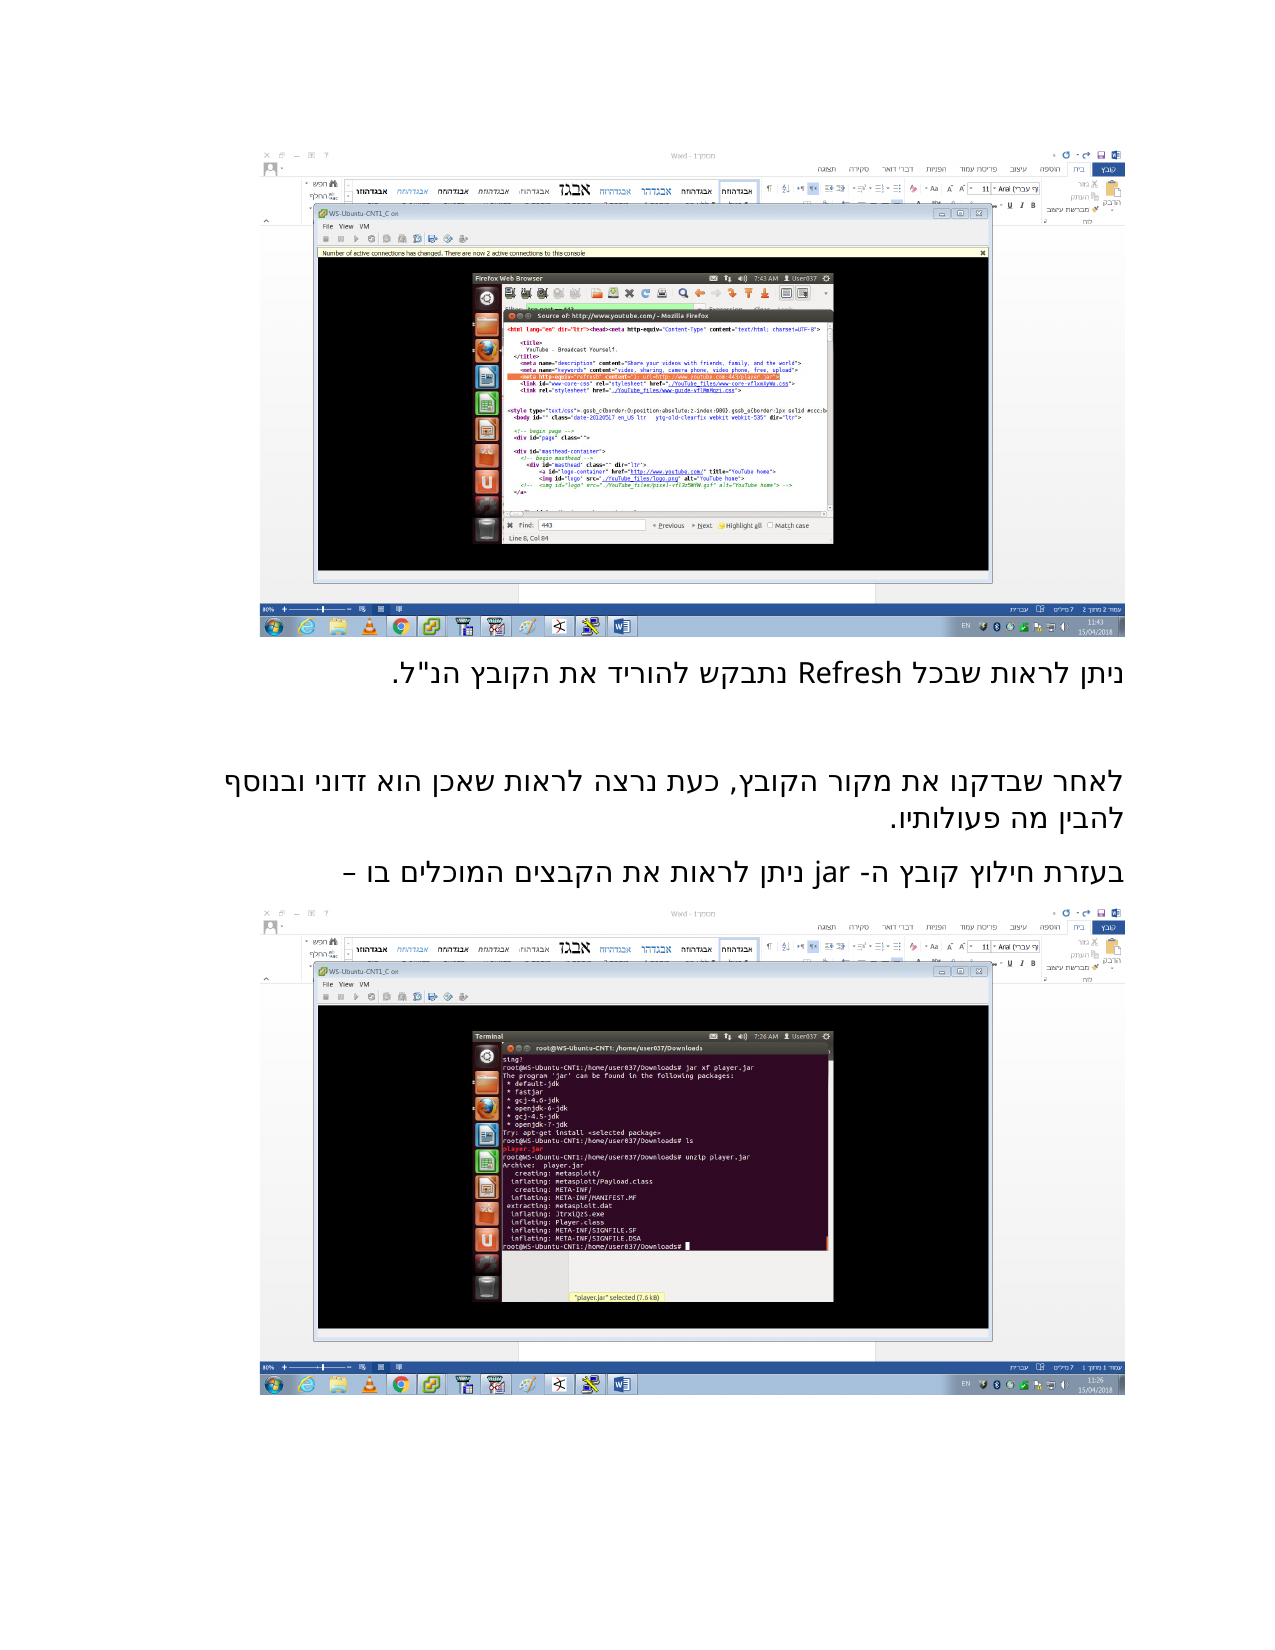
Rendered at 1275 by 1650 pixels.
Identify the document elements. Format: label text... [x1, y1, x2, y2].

text בעזרת חילוץ קובץ ה- jar ניתן לראות את הקבצים המוכלים בו – [150, 851, 1125, 891]
picture [259, 150, 1125, 637]
picture [259, 907, 1125, 1395]
text ניתן לראות שבכל Refresh נתבקש להוריד את הקובץ הנ"ל. [150, 652, 1125, 692]
text לאחר שבדקנו את מקור הקובץ, כעת נרצה לראות שאכן הוא זדוני ובנוסף להבין מה פעולותיו. [150, 764, 1125, 836]
